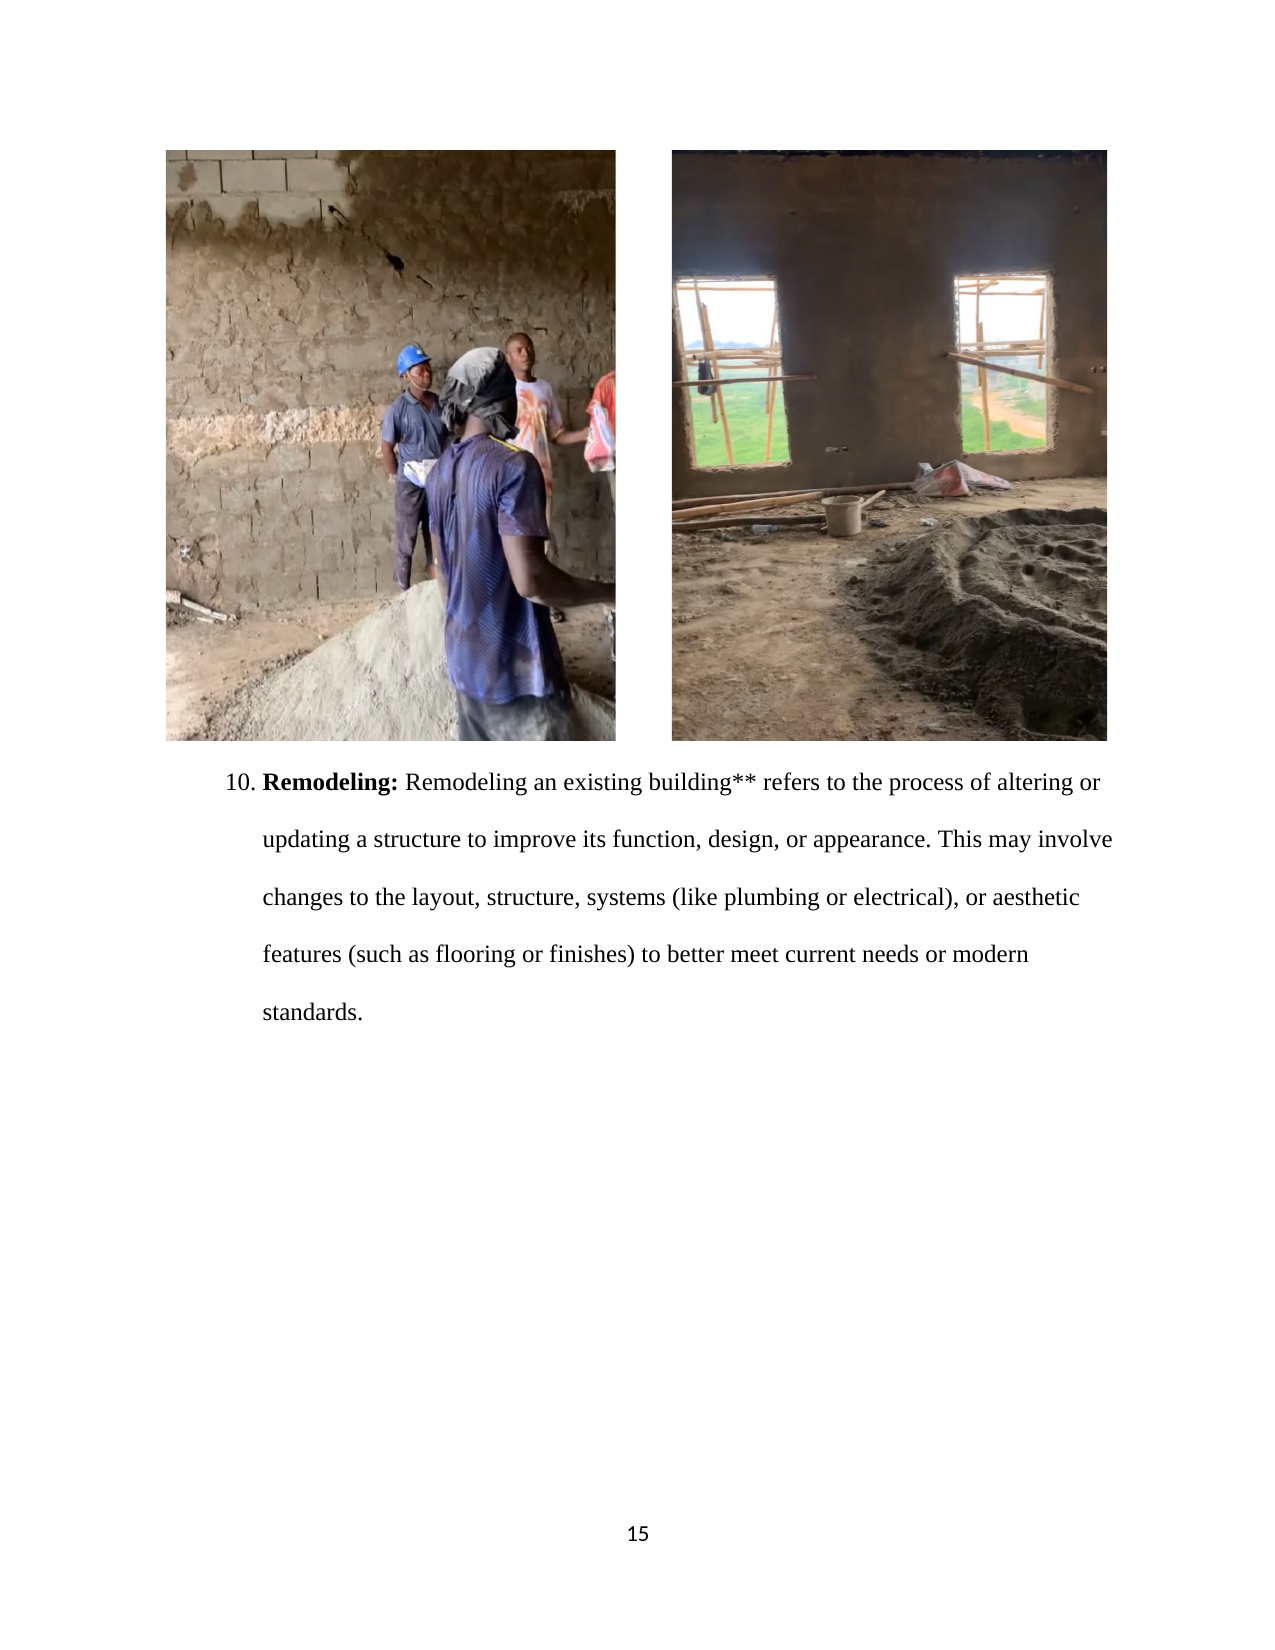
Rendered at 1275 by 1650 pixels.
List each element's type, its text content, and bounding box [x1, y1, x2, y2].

table_header [139, 150, 643, 767]
table_header [643, 150, 1136, 767]
picture [165, 150, 616, 741]
picture [671, 150, 1108, 741]
list Remodeling: Remodeling an existing building** refers to the process of altering or updating a structure to improve its function, design, or appearance. This may involve changes to the layout, structure, systems (like plumbing or electrical), or aesthetic features (such as flooring or finishes) to better meet current needs or modern standards. [225, 767, 1125, 1026]
